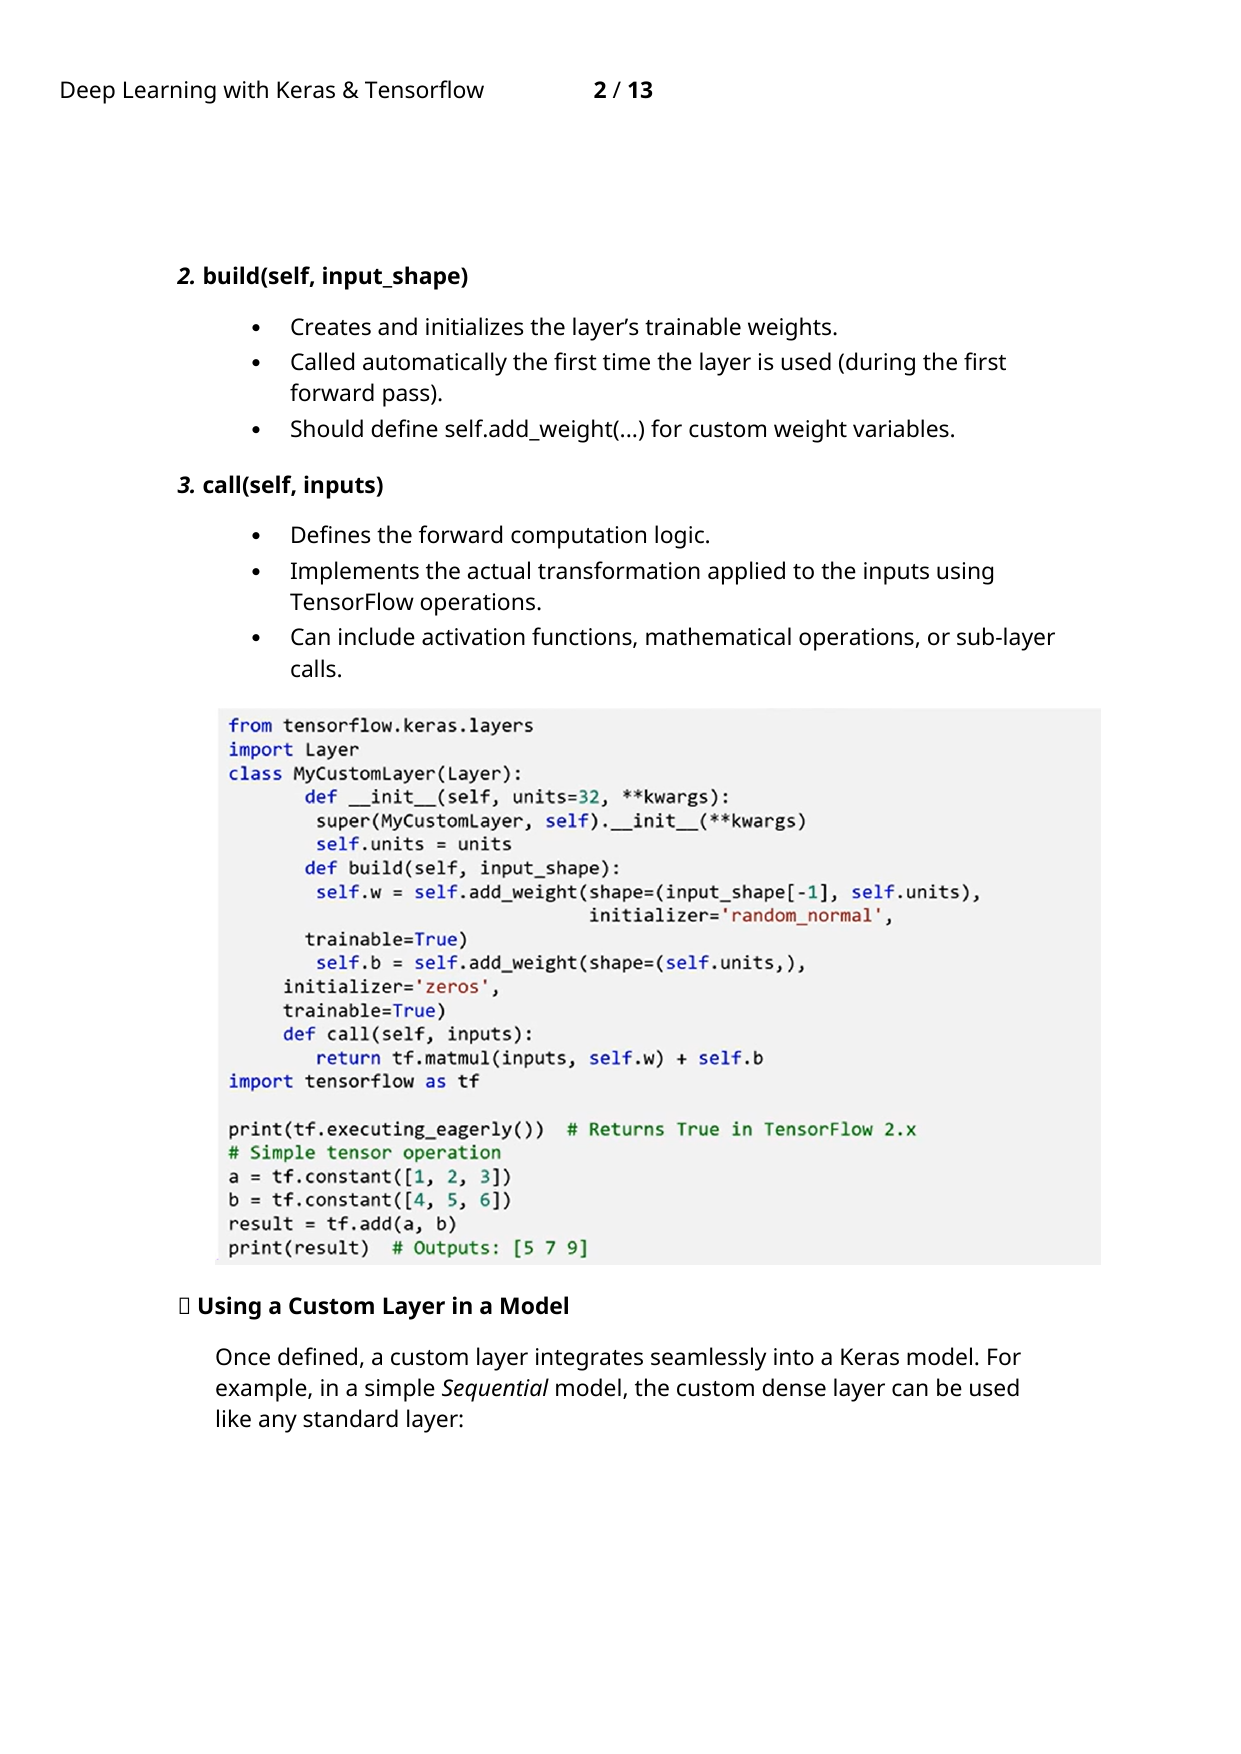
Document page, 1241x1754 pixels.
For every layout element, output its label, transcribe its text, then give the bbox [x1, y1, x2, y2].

text 2. build(self, input_shape) [177, 260, 1063, 291]
list Can include activation functions, mathematical operations, or sub-layer calls. [252, 621, 1063, 684]
text 🔗 Using a Custom Layer in a Model [177, 1290, 1063, 1321]
list Defines the forward computation logic. [252, 519, 1063, 551]
list Called automatically the first time the layer is used (during the first forward pass). [252, 346, 1063, 408]
picture [215, 708, 1101, 1265]
text Once defined, a custom layer integrates seamlessly into a Keras model. For example, in a simple Sequential model, the custom dense layer can be used like any standard layer: [215, 1340, 1063, 1434]
list Implements the actual transformation applied to the inputs using TensorFlow operations. [252, 555, 1063, 617]
text 3. call(self, inputs) [177, 469, 1063, 500]
list Creates and initializes the layer’s trainable weights. [252, 311, 1063, 342]
list Should define self.add_weight(...) for custom weight variables. [252, 413, 1063, 444]
